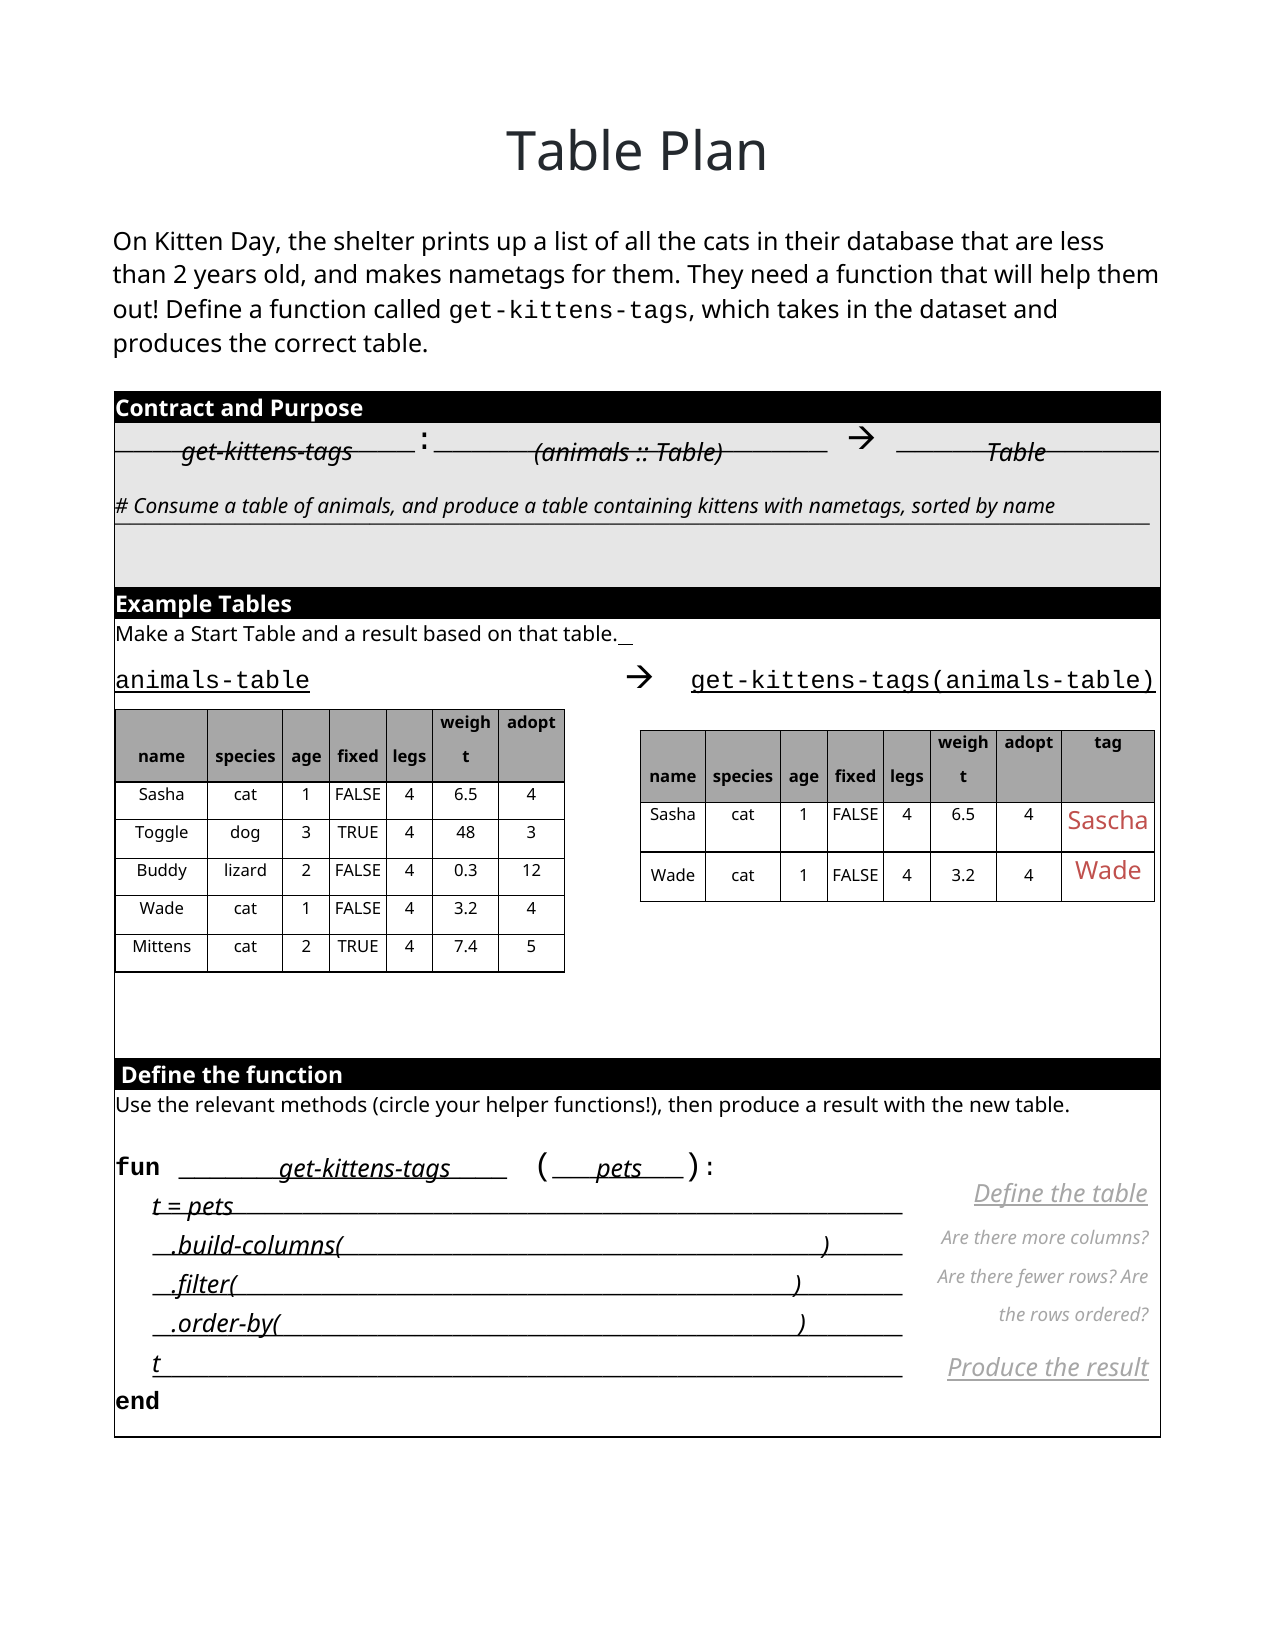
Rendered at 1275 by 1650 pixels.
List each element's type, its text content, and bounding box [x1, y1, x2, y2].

table_cell Define the function Use the relevant methods (circle your helper functions!), then produce a result with the new table. fun _____________________ (_______): ________________________________________ ________________________________________ ________________________________________ ________________________________________ ________________________________________ end [115, 1090, 1160, 1436]
table_cell Example Tables Make a Start Table and a result based on that table. animals-table get-kittens-tags(animals-table) [115, 619, 1160, 1058]
subtitle Table Plan [112, 112, 1162, 186]
table_header Contract and Purpose ________________:_____________________ ______________ _____________________________________________________________________ [115, 423, 1160, 587]
text On Kitten Day, the shelter prints up a list of all the cats in their database that are less than 2 years old, and makes nametags for them. They need a function that will help them out! Define a function called get-kittens-tags, which takes in the dataset and produces the correct table. [112, 223, 1162, 359]
